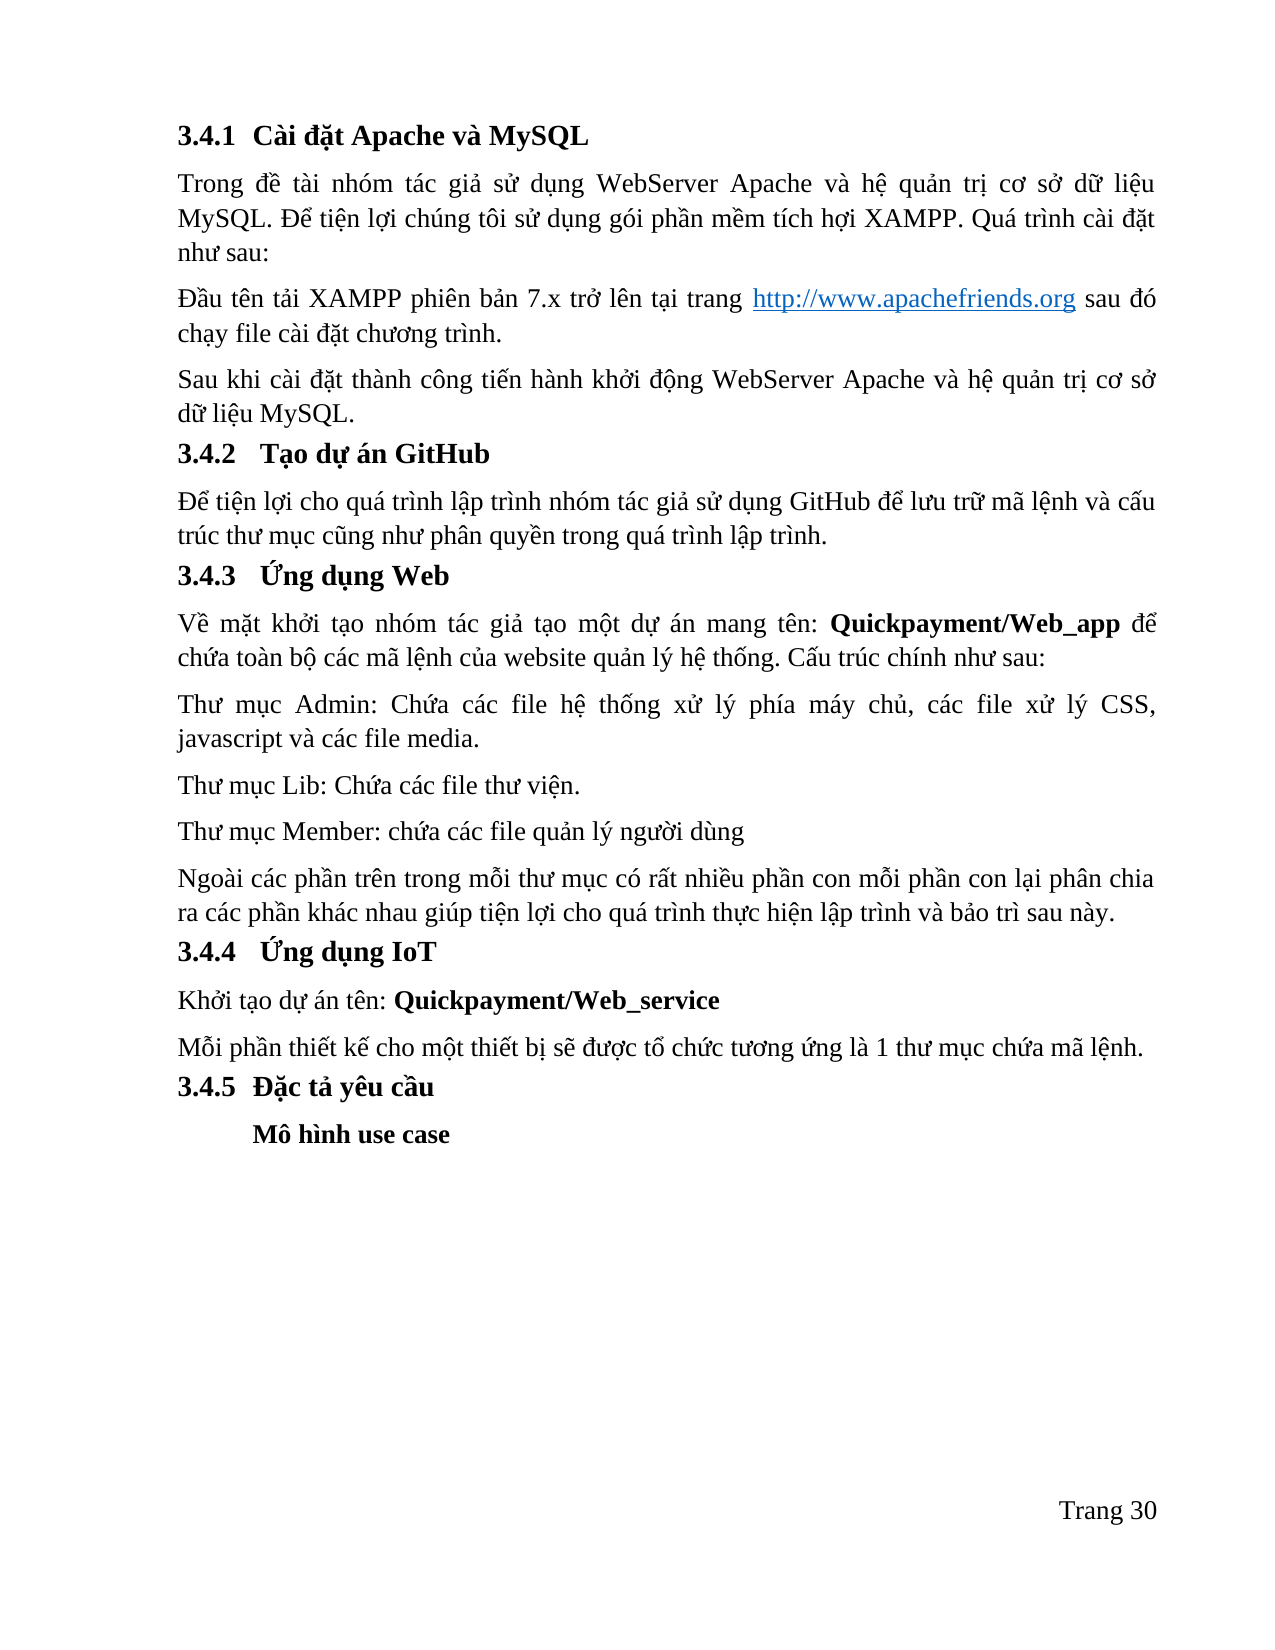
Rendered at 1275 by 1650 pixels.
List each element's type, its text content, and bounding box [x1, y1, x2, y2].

subtitle Ứng dụng IoT [177, 934, 1157, 968]
subtitle Đặc tả yêu cầu [177, 1069, 1157, 1102]
text Trong đề tài nhóm tác giả sử dụng WebServer Apache và hệ quản trị cơ sở dữ liệu MySQL. Để tiện lợi chúng tôi sử dụng gói phần mềm tích hợi XAMPP. Quá trình cài đặt như sau: [177, 167, 1157, 267]
text Về mặt khởi tạo nhóm tác giả tạo một dự án mang tên: Quickpayment/Web_app để chứa toàn bộ các mã lệnh của website quản lý hệ thống. Cấu trúc chính như sau: [177, 607, 1157, 672]
text Mỗi phần thiết kế cho một thiết bị sẽ được tổ chức tương ứng là 1 thư mục chứa mã lệnh. [177, 1031, 1157, 1062]
text Thư mục Admin: Chứa các file hệ thống xử lý phía máy chủ, các file xử lý CSS, javascript và các file media. [177, 688, 1157, 753]
text Thư mục Member: chứa các file quản lý người dùng [177, 815, 1157, 847]
text Sau khi cài đặt thành công tiến hành khởi động WebServer Apache và hệ quản trị cơ sở dữ liệu MySQL. [177, 363, 1157, 429]
subtitle Cài đặt Apache và MySQL [177, 118, 1157, 152]
subtitle Tạo dự án GitHub [177, 436, 1157, 469]
text Mô hình use case [177, 1118, 1157, 1149]
text Đầu tên tải XAMPP phiên bản 7.x trở lên tại trang http://www.apachefriends.org sau đó chạy file cài đặt chương trình. [177, 282, 1157, 348]
text Thư mục Lib: Chứa các file thư viện. [177, 769, 1157, 800]
text Khởi tạo dự án tên: Quickpayment/Web_service [177, 984, 1157, 1015]
text Để tiện lợi cho quá trình lập trình nhóm tác giả sử dụng GitHub để lưu trữ mã lệnh và cấu trúc thư mục cũng như phân quyền trong quá trình lập trình. [177, 485, 1157, 551]
text Ngoài các phần trên trong mỗi thư mục có rất nhiều phần con mỗi phần con lại phân chia ra các phần khác nhau giúp tiện lợi cho quá trình thực hiện lập trình và bảo trì sau này. [177, 862, 1157, 927]
subtitle Ứng dụng Web [177, 558, 1157, 591]
